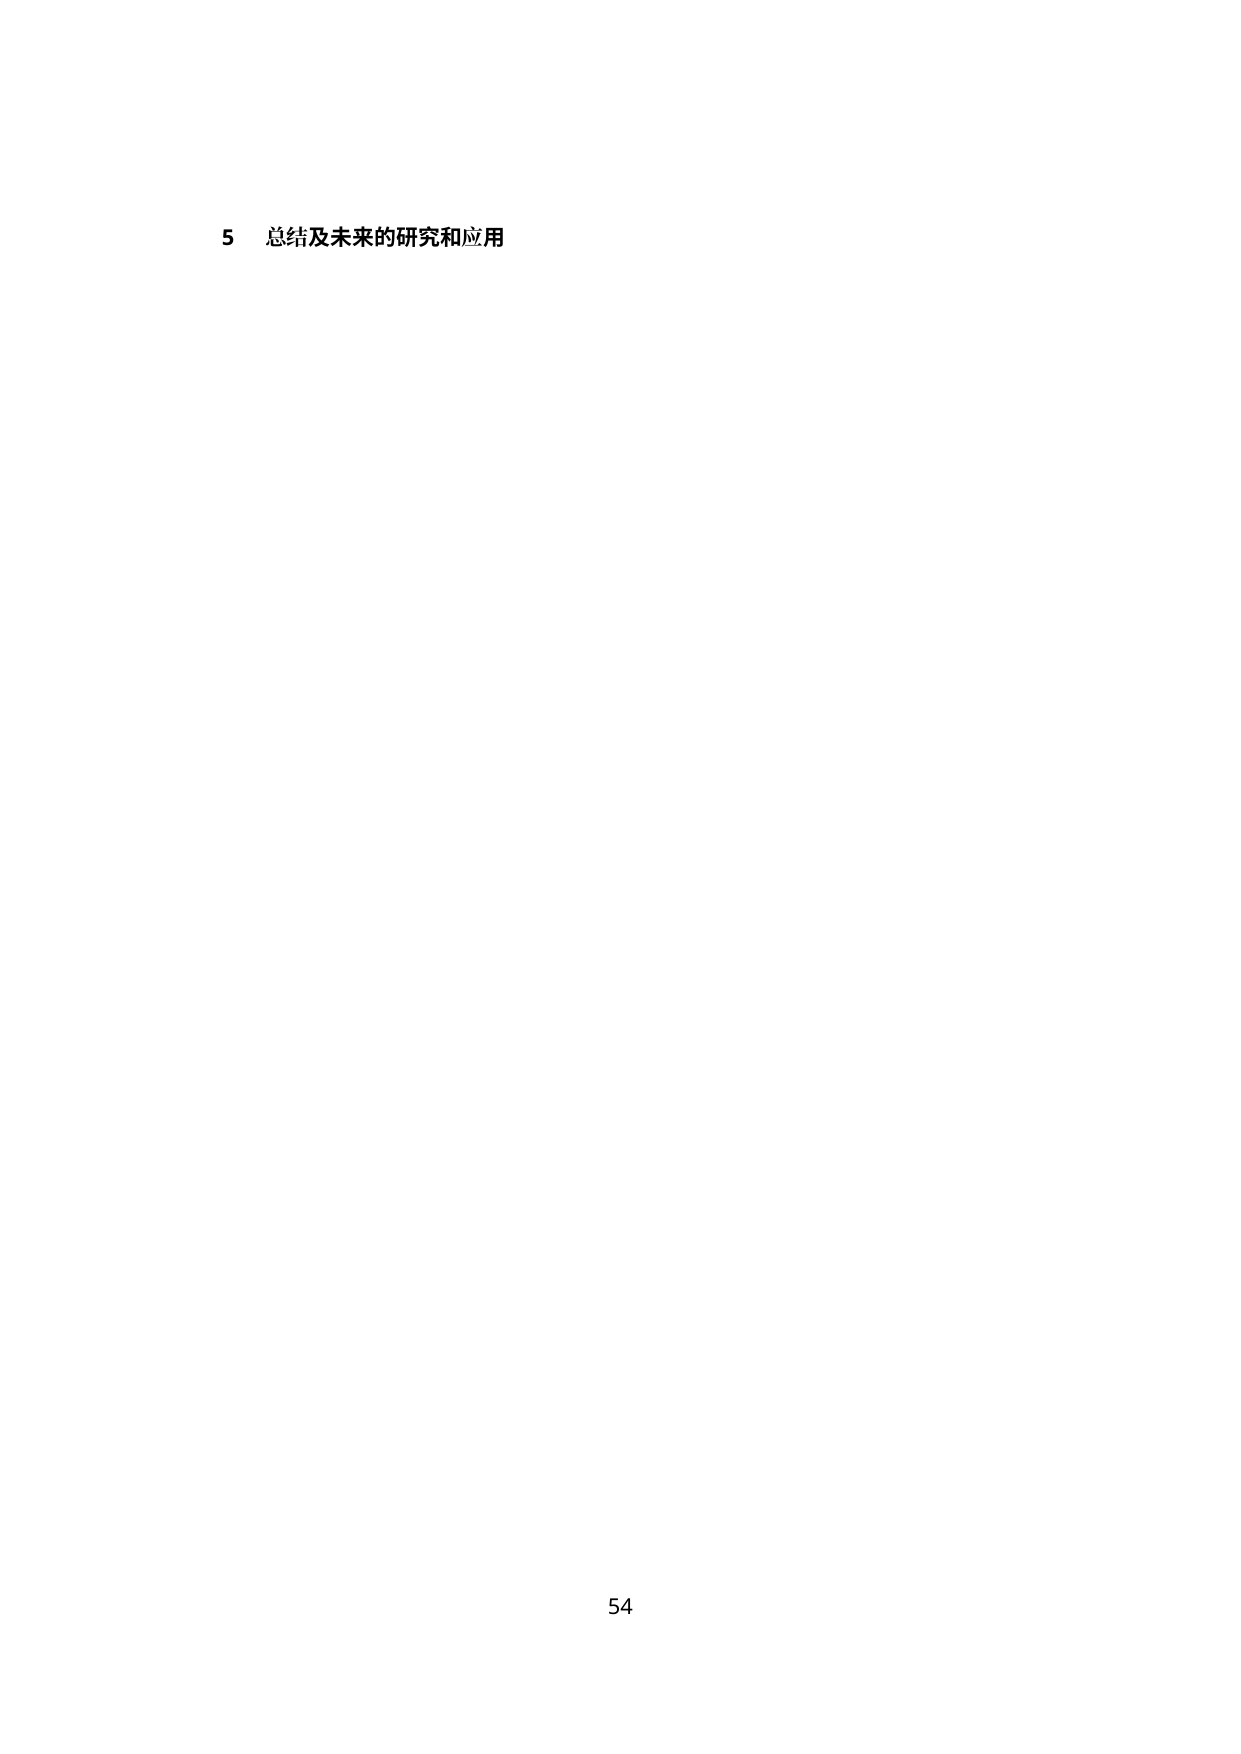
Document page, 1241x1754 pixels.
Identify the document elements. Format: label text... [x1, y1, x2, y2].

subtitle 总结及未来的研究和应用 [177, 217, 1063, 254]
